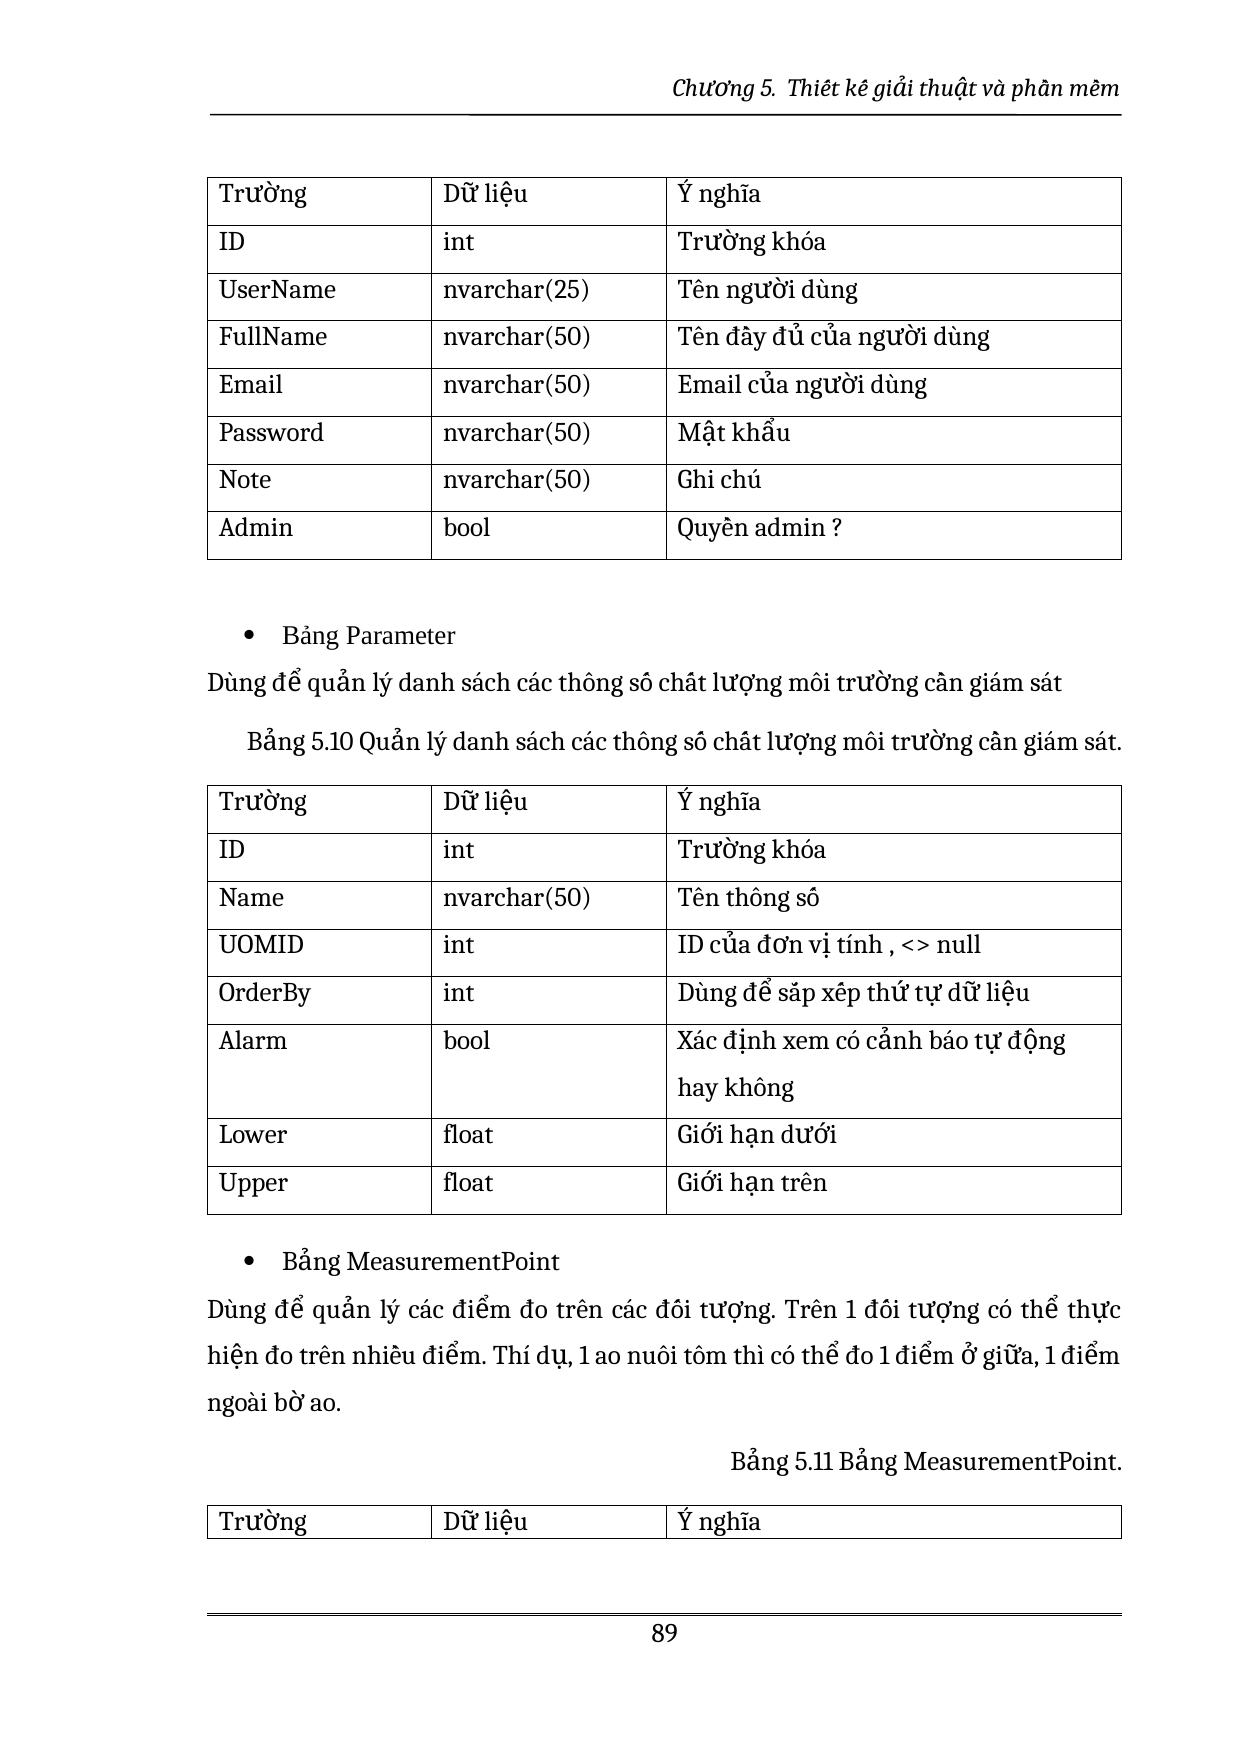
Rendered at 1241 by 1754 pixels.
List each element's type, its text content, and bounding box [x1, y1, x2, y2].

table_header Ý nghĩa [667, 1506, 1121, 1537]
table_cell Name [208, 882, 431, 928]
table_cell UserName [208, 274, 431, 320]
table_cell Giới hạn trên [667, 1167, 1121, 1214]
table_cell Password [208, 417, 431, 463]
table_cell Admin [208, 512, 431, 559]
table_header Trường [208, 786, 431, 833]
table_cell nvarchar(50) [432, 465, 666, 511]
table_header Trường [208, 178, 431, 225]
table_cell bool [432, 512, 666, 559]
table_cell Tên đầy đủ của người dùng [667, 321, 1121, 368]
list Bảng MeasurementPoint [244, 1246, 1122, 1277]
table_cell int [432, 930, 666, 976]
table_cell int [432, 226, 666, 273]
table_cell Lower [208, 1119, 431, 1166]
table_cell Trường khóa [667, 226, 1121, 273]
table_cell Email [208, 369, 431, 416]
text Dùng để quản lý danh sách các thông số chất lượng môi trường cần giám sát [207, 667, 1122, 698]
table_cell OrderBy [208, 977, 431, 1024]
table_cell Xác định xem có cảnh báo tự động hay không [667, 1025, 1121, 1118]
table_cell Dùng để sắp xếp thứ tự dữ liệu [667, 977, 1121, 1024]
table_cell Note [208, 465, 431, 511]
table_cell Upper [208, 1167, 431, 1214]
table_cell FullName [208, 321, 431, 368]
table_cell Giới hạn dưới [667, 1119, 1121, 1166]
table_header Trường [208, 1506, 431, 1537]
table_cell nvarchar(50) [432, 882, 666, 928]
text Dùng để quản lý các điểm đo trên các đối tượng. Trên 1 đối tượng có thể thực hiện đo trên nhiều điểm. Thí dụ, 1 ao nuôi tôm thì có thể đo 1 điểm ở giữa, 1 điểm ngoài bờ ao. [207, 1294, 1122, 1418]
table_cell Tên người dùng [667, 274, 1121, 320]
table_cell int [432, 977, 666, 1024]
table_header Dữ liệu [432, 1506, 666, 1537]
table_header Ý nghĩa [667, 786, 1121, 833]
table_cell int [432, 834, 666, 881]
table_cell Email của người dùng [667, 369, 1121, 416]
table_cell ID của đơn vị tính , <> null [667, 930, 1121, 976]
table_cell float [432, 1167, 666, 1214]
table_header Dữ liệu [432, 786, 666, 833]
table_cell ID [208, 226, 431, 273]
table_cell Tên thông số [667, 882, 1121, 928]
table_cell Alarm [208, 1025, 431, 1118]
table_cell nvarchar(50) [432, 321, 666, 368]
table_cell Quyền admin ? [667, 512, 1121, 559]
table_cell nvarchar(50) [432, 417, 666, 463]
table_cell nvarchar(25) [432, 274, 666, 320]
table_cell Mật khẩu [667, 417, 1121, 463]
table_cell Trường khóa [667, 834, 1121, 881]
table_cell ID [208, 834, 431, 881]
table_cell float [432, 1119, 666, 1166]
table_cell UOMID [208, 930, 431, 976]
table_cell nvarchar(50) [432, 369, 666, 416]
table_cell bool [432, 1025, 666, 1118]
table_header Dữ liệu [432, 178, 666, 225]
table_cell Ghi chú [667, 465, 1121, 511]
table_header Ý nghĩa [667, 178, 1121, 225]
list Bảng Parameter [244, 619, 1122, 650]
